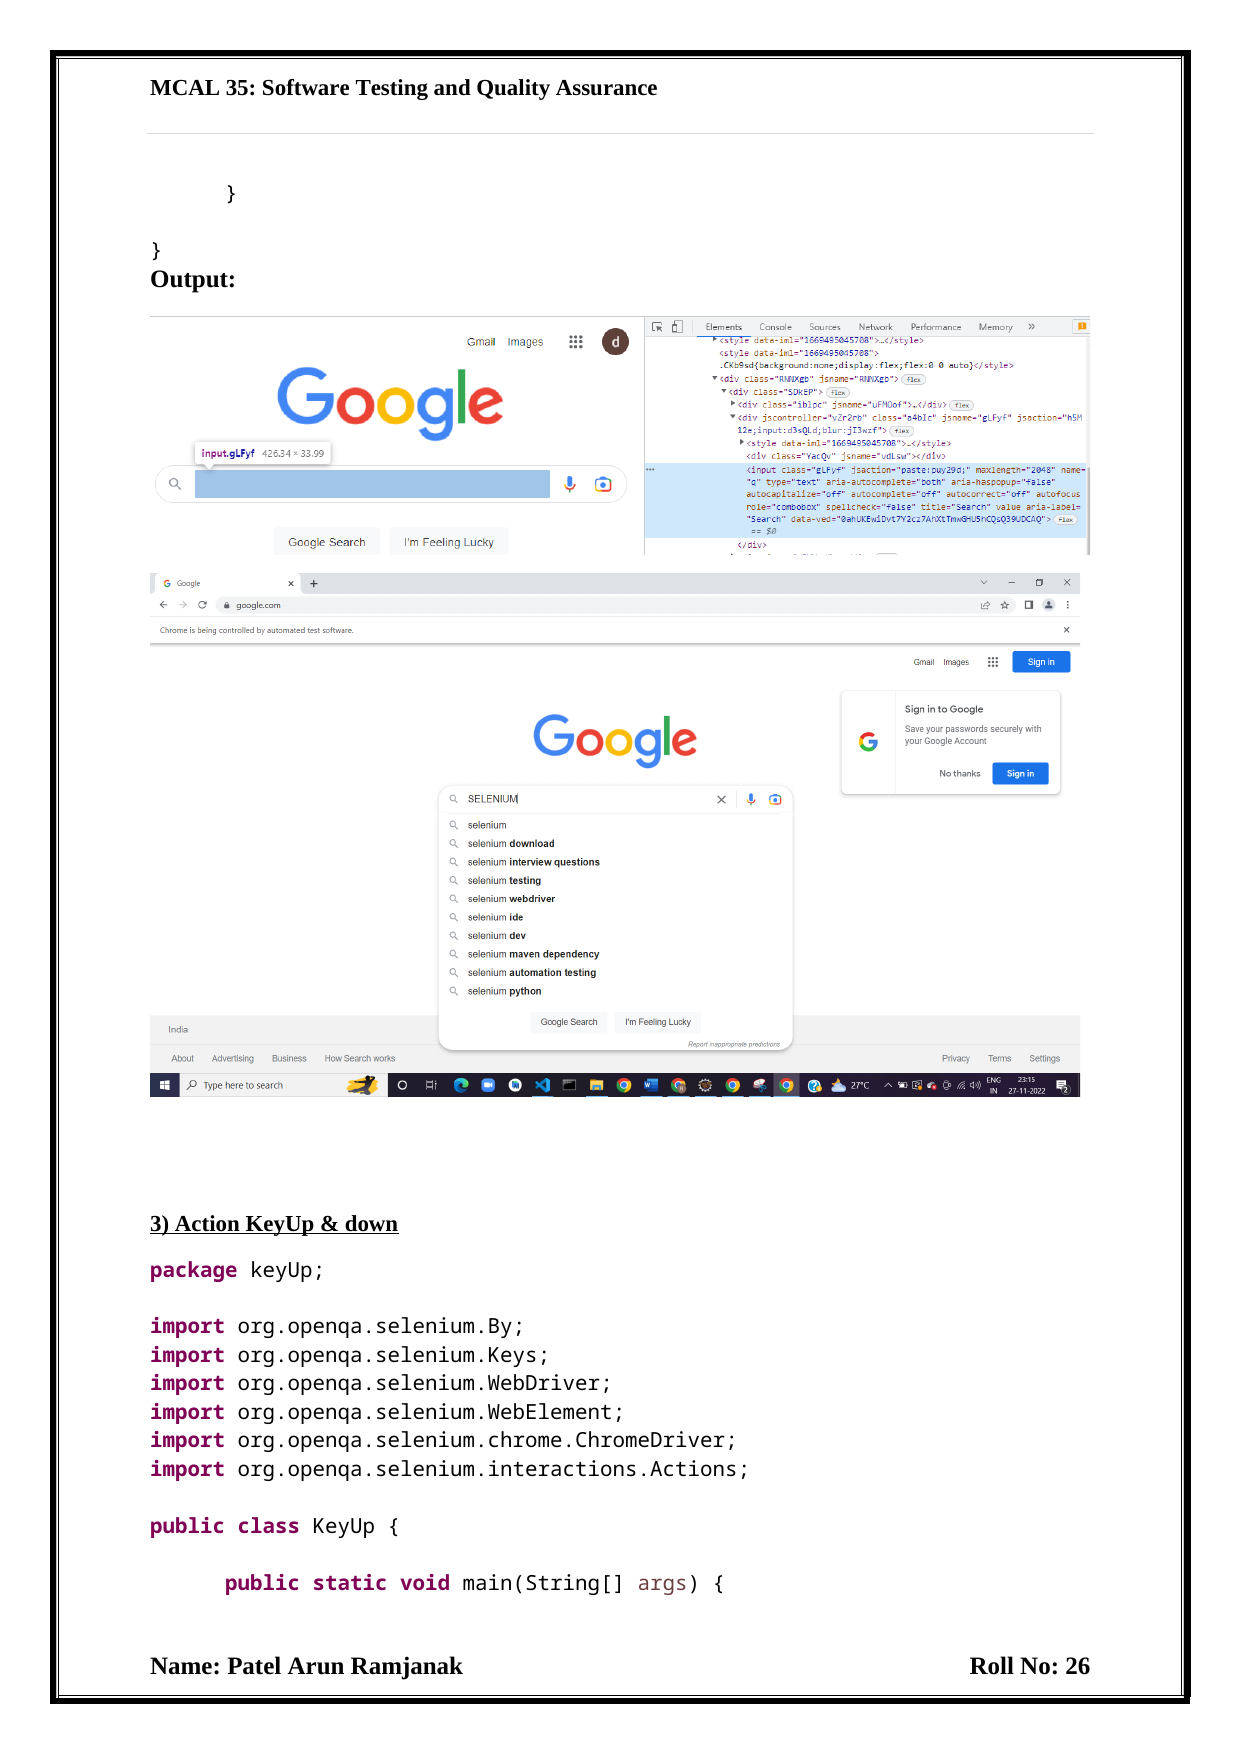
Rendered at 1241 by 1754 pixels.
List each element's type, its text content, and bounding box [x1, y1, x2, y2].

picture [150, 311, 1091, 555]
text import org.openqa.selenium.WebDriver; [150, 1368, 1090, 1397]
text } [150, 235, 1090, 264]
text import org.openqa.selenium.chrome.ChromeDriver; [150, 1425, 1090, 1454]
text } [150, 178, 1090, 207]
text import org.openqa.selenium.interactions.Actions; [150, 1454, 1090, 1482]
text import org.openqa.selenium.WebElement; [150, 1397, 1090, 1425]
text import org.openqa.selenium.By; [150, 1312, 1090, 1340]
text package keyUp; [150, 1255, 1090, 1283]
text import org.openqa.selenium.Keys; [150, 1340, 1090, 1368]
picture [150, 573, 1081, 1097]
text Output: [150, 264, 1090, 292]
text 3) Action KeyUp & down [150, 1210, 1090, 1236]
text public class KeyUp { [150, 1511, 1090, 1539]
text public static void main(String[] args) { [150, 1568, 1090, 1596]
